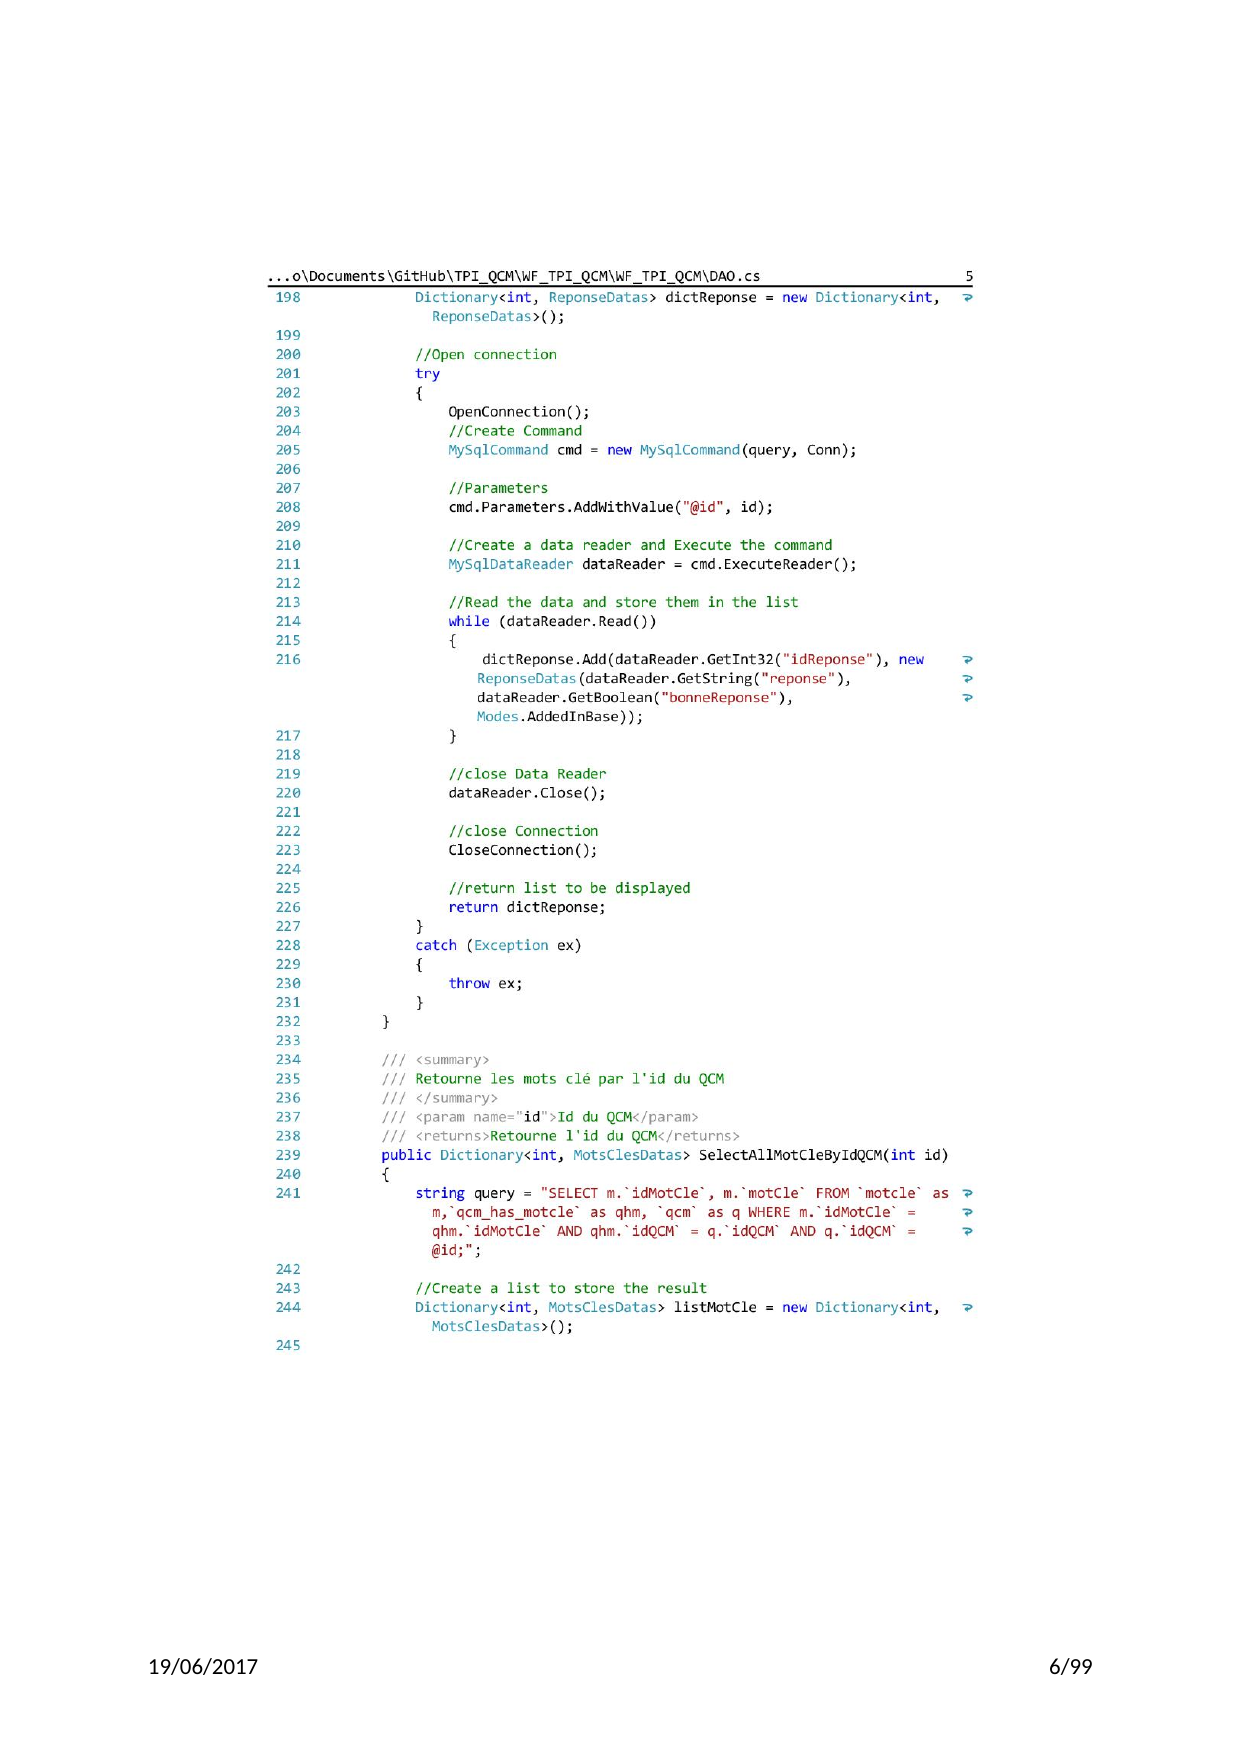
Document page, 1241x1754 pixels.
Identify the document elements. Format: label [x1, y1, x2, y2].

picture [147, 147, 1093, 1484]
